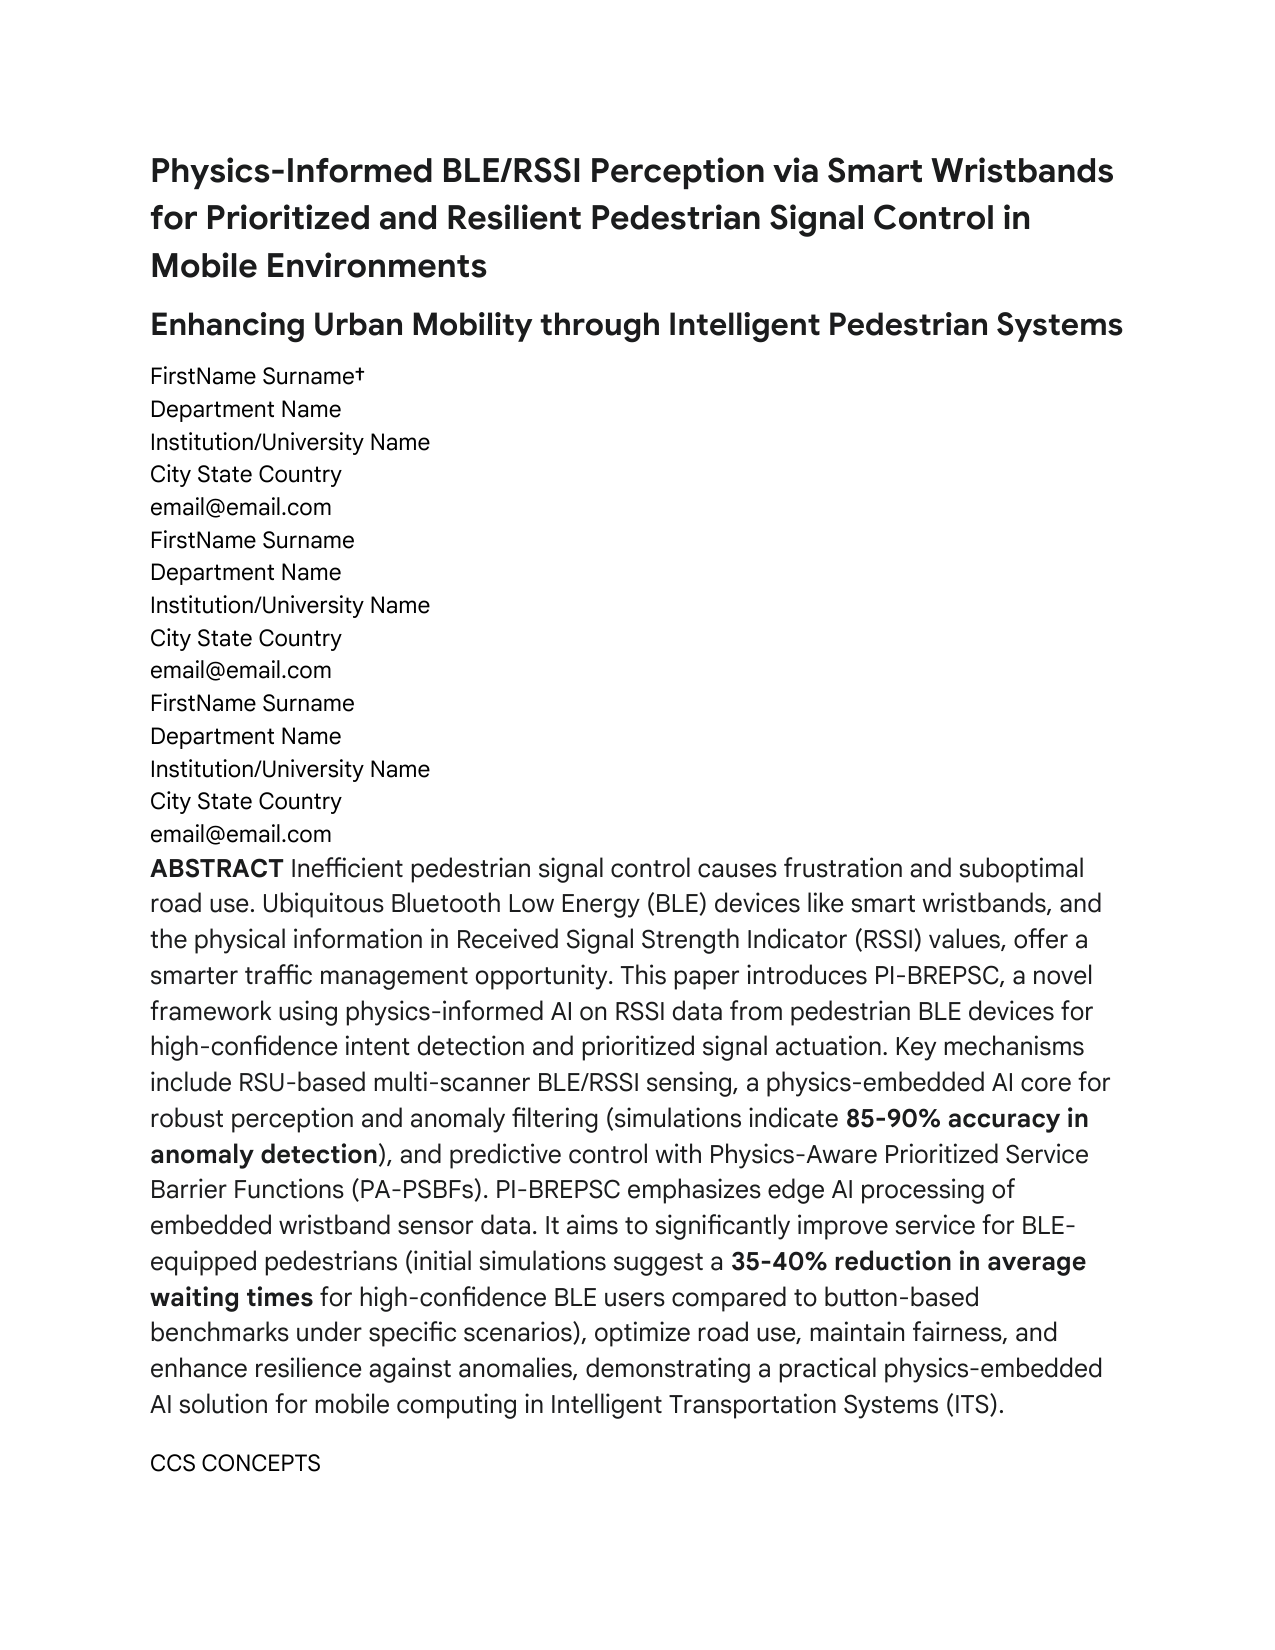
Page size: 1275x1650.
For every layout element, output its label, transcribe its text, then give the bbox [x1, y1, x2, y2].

text email@email.com [150, 493, 1125, 522]
text Institution/University Name [150, 428, 1125, 457]
text Institution/University Name [150, 755, 1125, 784]
subtitle Enhancing Urban Mobility through Intelligent Pedestrian Systems [150, 305, 1125, 344]
text CCS CONCEPTS [150, 1450, 1125, 1478]
text FirstName Surname [150, 689, 1125, 718]
text Department Name [150, 722, 1125, 751]
text City State Country [150, 461, 1125, 489]
text City State Country [150, 624, 1125, 653]
text FirstName Surname† [150, 362, 1125, 391]
text email@email.com [150, 657, 1125, 686]
subtitle Physics-Informed BLE/RSSI Perception via Smart Wristbands for Prioritized and Resilient Pedestrian Signal Control in Mobile Environments [150, 150, 1125, 287]
text Department Name [150, 559, 1125, 587]
text email@email.com [150, 820, 1125, 849]
text FirstName Surname [150, 526, 1125, 555]
text City State Country [150, 788, 1125, 816]
text ABSTRACT Inefficient pedestrian signal control causes frustration and suboptimal road use. Ubiquitous Bluetooth Low Energy (BLE) devices like smart wristbands, and the physical information in Received Signal Strength Indicator (RSSI) values, offer a smarter traffic management opportunity. This paper introduces PI-BREPSC, a novel framework using physics-informed AI on RSSI data from pedestrian BLE devices for high-confidence intent detection and prioritized signal actuation. Key mechanisms include RSU-based multi-scanner BLE/RSSI sensing, a physics-embedded AI core for robust perception and anomaly filtering (simulations indicate 85-90% accuracy in anomaly detection), and predictive control with Physics-Aware Prioritized Service Barrier Functions (PA-PSBFs). PI-BREPSC emphasizes edge AI processing of embedded wristband sensor data. It aims to significantly improve service for BLE-equipped pedestrians (initial simulations suggest a 35-40% reduction in average waiting times for high-confidence BLE users compared to button-based benchmarks under specific scenarios), optimize road use, maintain fairness, and enhance resilience against anomalies, demonstrating a practical physics-embedded AI solution for mobile computing in Intelligent Transportation Systems (ITS). [150, 853, 1125, 1420]
text Institution/University Name [150, 591, 1125, 620]
text Department Name [150, 395, 1125, 424]
